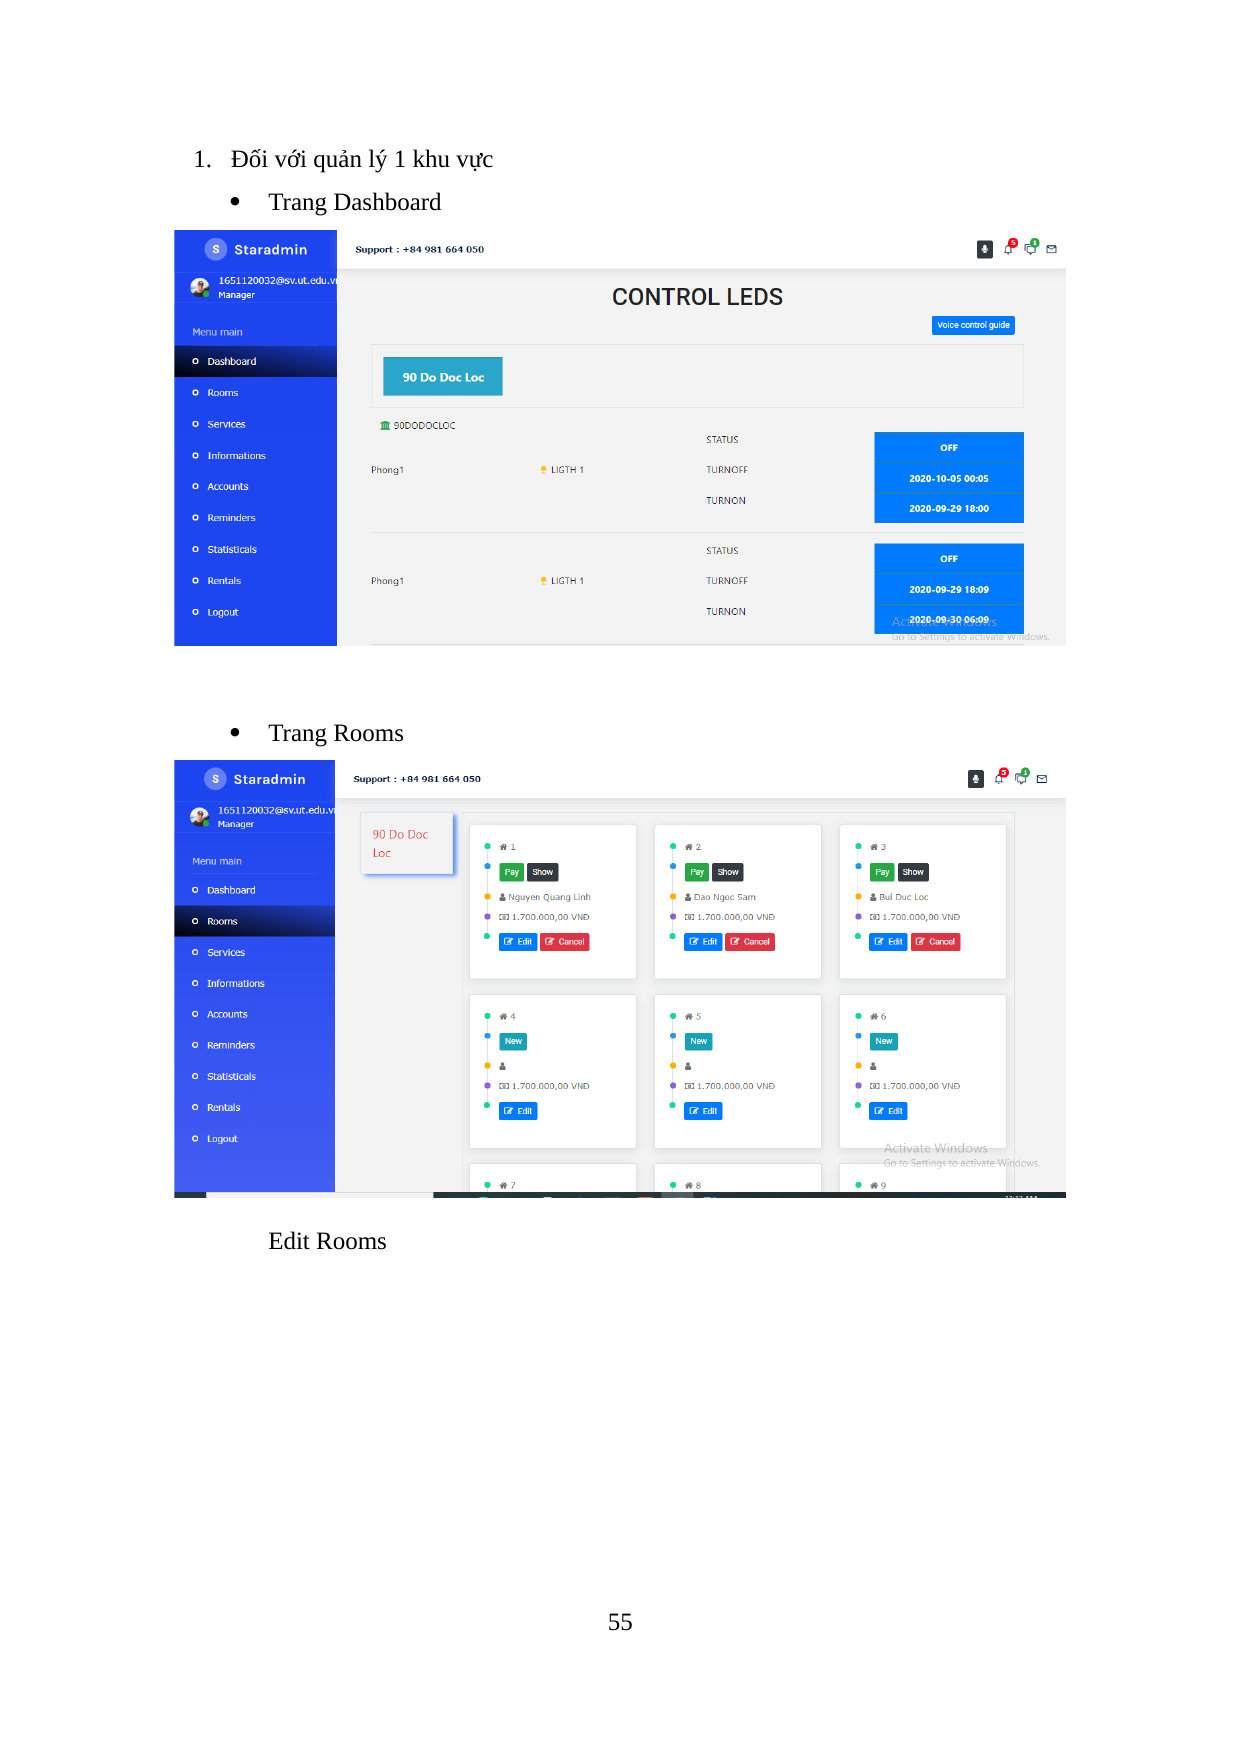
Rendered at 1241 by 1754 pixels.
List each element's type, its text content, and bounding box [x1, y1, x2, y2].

picture [174, 230, 1066, 646]
list Trang Dashboard [231, 187, 1122, 216]
list Đối với quản lý 1 khu vực [193, 144, 1122, 172]
list Trang Rooms [231, 718, 1122, 746]
picture [174, 760, 1066, 1198]
